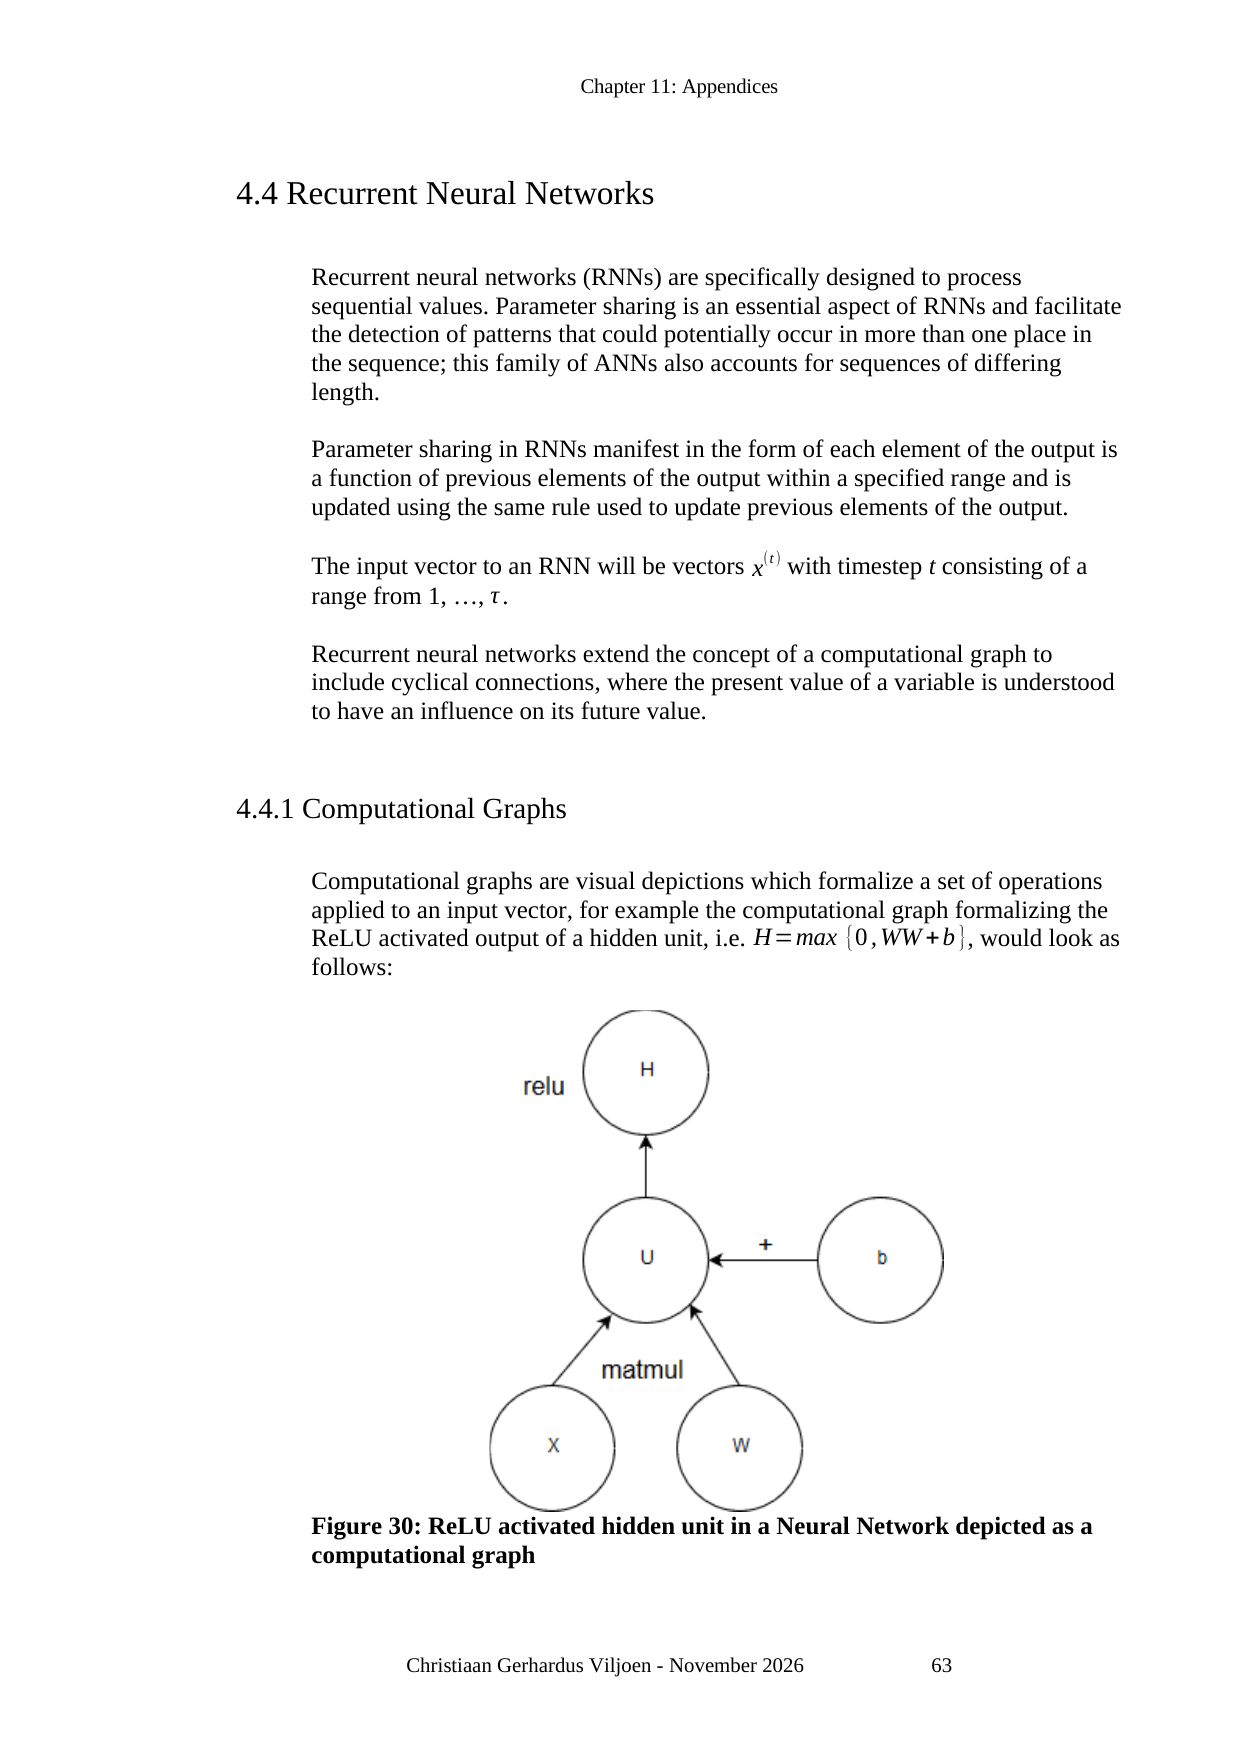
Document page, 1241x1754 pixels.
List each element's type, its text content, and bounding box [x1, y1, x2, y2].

text Parameter sharing in RNNs manifest in the form of each element of the output is a function of previous elements of the output within a specified range and is updated using the same rule used to update previous elements of the output. [311, 434, 1122, 521]
text Computational graphs are visual depictions which formalize a set of operations applied to an input vector, for example the computational graph formalizing the ReLU activated output of a hidden unit, i.e. , would look as follows: [311, 866, 1122, 981]
subtitle Computational Graphs [236, 791, 1122, 825]
text The input vector to an RNN will be vectors with timestep t consisting of a range from 1, …, . [311, 549, 1122, 610]
text Recurrent neural networks (RNNs) are specifically designed to process sequential values. Parameter sharing is an essential aspect of RNNs and facilitate the detection of patterns that could potentially occur in more than one place in the sequence; this family of ANNs also accounts for sequences of differing length. [311, 262, 1122, 406]
text Figure 30: ReLU activated hidden unit in a Neural Network depicted as a computational graph [311, 1511, 1122, 1569]
text Recurrent neural networks extend the concept of a computational graph to include cyclical connections, where the present value of a variable is understood to have an influence on its future value. [311, 639, 1122, 725]
subtitle Recurrent Neural Networks [236, 173, 1122, 211]
picture [489, 1010, 944, 1512]
